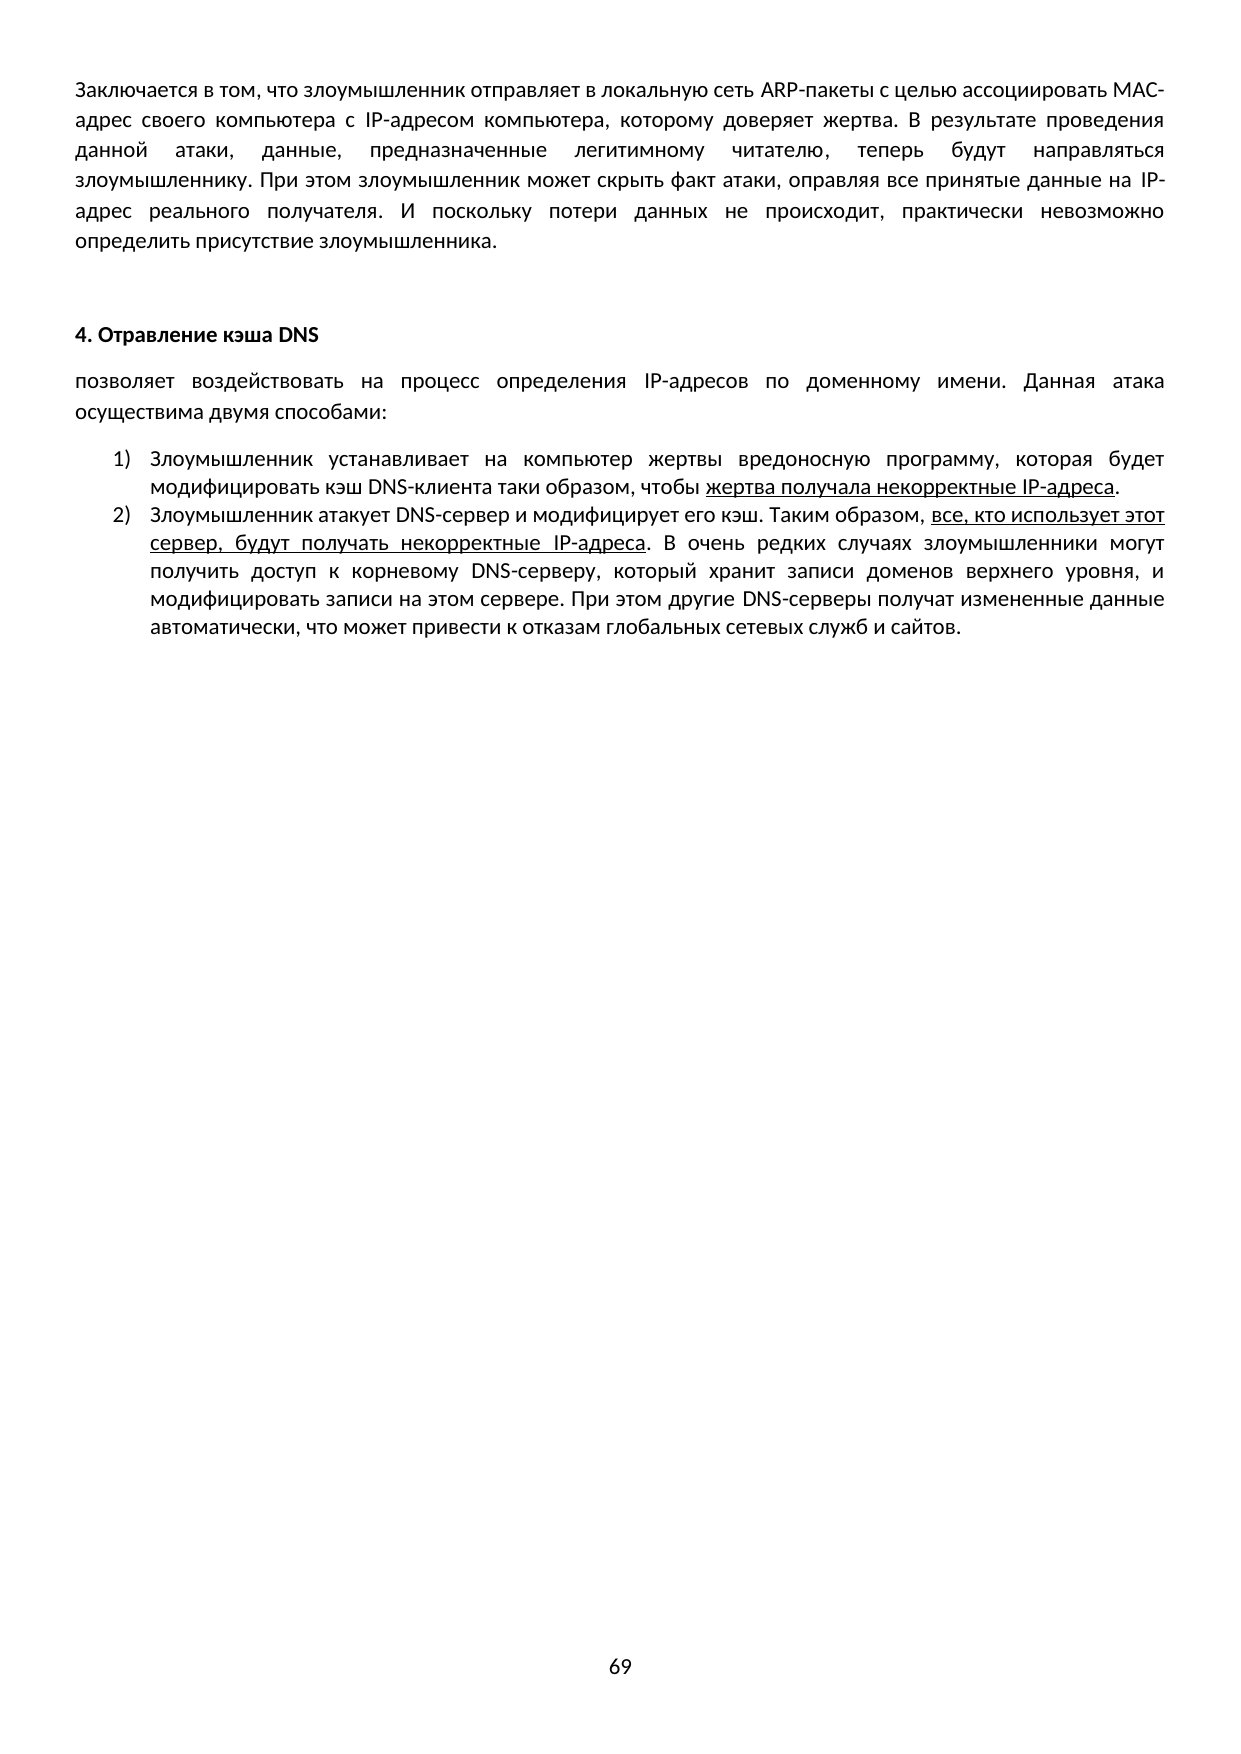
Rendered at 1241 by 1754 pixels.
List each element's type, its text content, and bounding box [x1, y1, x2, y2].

text позволяет воздействовать на процесс определения IP-адресов по доменному имени. Данная атака осуществима двумя способами: [75, 367, 1165, 425]
list Злоумышленник атакует DNS-сервер и модифицирует его кэш. Таким образом, все, кто использует этот сервер, будут получать некорректные IP-адреса. В очень редких случаях злоумышленники могут получить доступ к корневому DNS-серверу, который хранит записи доменов верхнего уровня, и модифицировать записи на этом сервере. При этом другие DNS-серверы получат измененные данные автоматически, что может привести к отказам глобальных сетевых служб и сайтов. [112, 500, 1165, 640]
text 4. Отравление кэша DNS [75, 320, 1165, 348]
list Злоумышленник устанавливает на компьютер жертвы вредоносную программу, которая будет модифицировать кэш DNS-клиента таки образом, чтобы жертва получала некорректные IP-адреса. [112, 444, 1165, 500]
text Заключается в том, что злоумышленник отправляет в локальную сеть ARP-пакеты с целью ассоциировать МАС-адрес своего компьютера с IP-адресом компьютера, которому доверяет жертва. В результате проведения данной атаки, данные, предназначенные легитимному читателю, теперь будут направляться злоумышленнику. При этом злоумышленник может скрыть факт атаки, оправляя все принятые данные на IP-адрес реального получателя. И поскольку потери данных не происходит, практически невозможно определить присутствие злоумышленника. [75, 75, 1165, 254]
